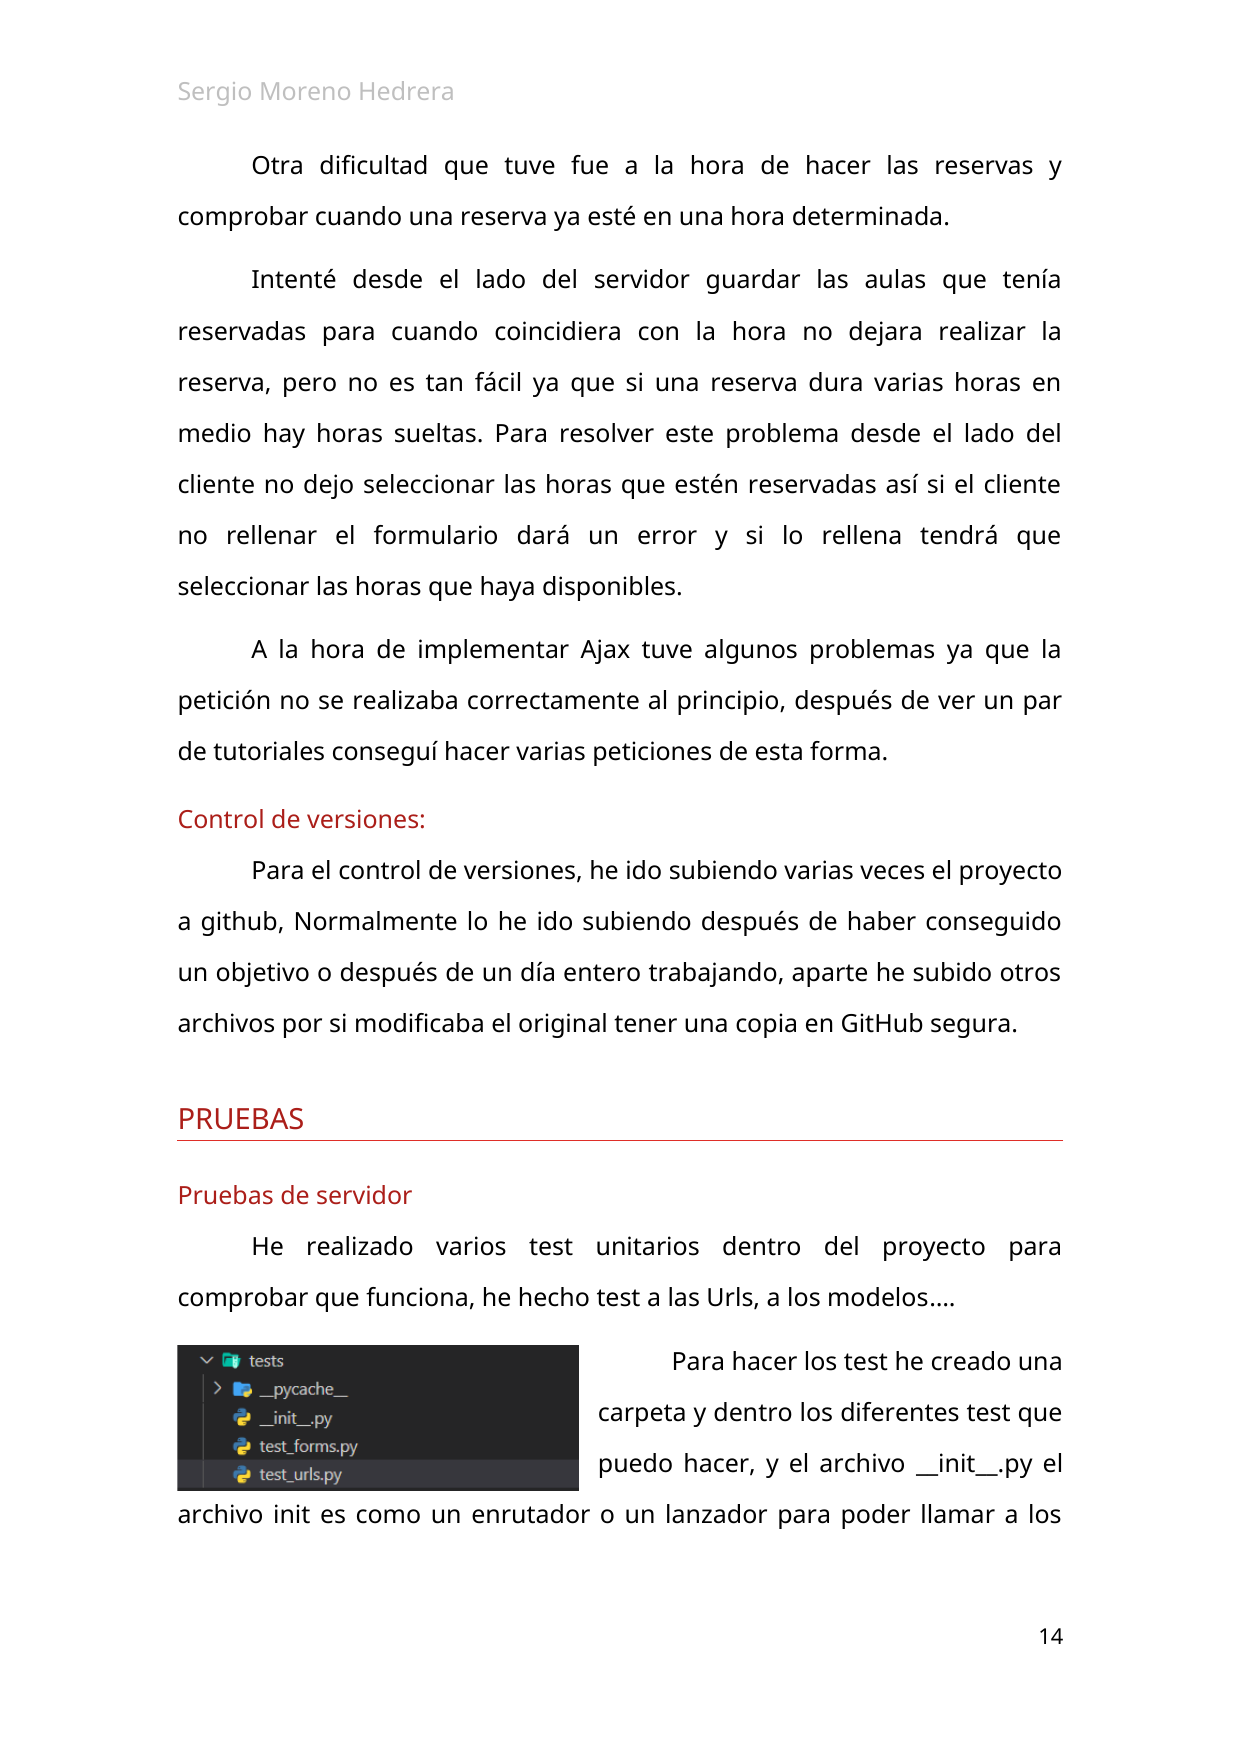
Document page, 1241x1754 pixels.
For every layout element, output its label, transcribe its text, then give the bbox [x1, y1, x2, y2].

text Intenté desde el lado del servidor guardar las aulas que tenía reservadas para cuando coincidiera con la hora no dejara realizar la reserva, pero no es tan fácil ya que si una reserva dura varias horas en medio hay horas sueltas. Para resolver este problema desde el lado del cliente no dejo seleccionar las horas que estén reservadas así si el cliente no rellenar el formulario dará un error y si lo rellena tendrá que seleccionar las horas que haya disponibles. [177, 262, 1063, 602]
text Para el control de versiones, he ido subiendo varias veces el proyecto a github, Normalmente lo he ido subiendo después de haber conseguido un objetivo o después de un día entero trabajando, aparte he subido otros archivos por si modificaba el original tener una copia en GitHub segura. [177, 853, 1063, 1040]
text He realizado varios test unitarios dentro del proyecto para comprobar que funciona, he hecho test a las Urls, a los modelos…. [177, 1229, 1063, 1314]
text A la hora de implementar Ajax tuve algunos problemas ya que la petición no se realizaba correctamente al principio, después de ver un par de tutoriales conseguí hacer varias peticiones de esta forma. [177, 632, 1063, 768]
subtitle Control de versiones: [177, 802, 1063, 836]
picture [177, 1345, 579, 1491]
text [177, 1343, 1063, 1531]
subtitle Pruebas de servidor [177, 1178, 1063, 1212]
text Otra dificultad que tuve fue a la hora de hacer las reservas y comprobar cuando una reserva ya esté en una hora determinada. [177, 148, 1063, 233]
subtitle PRUEBAS [177, 1099, 1063, 1140]
